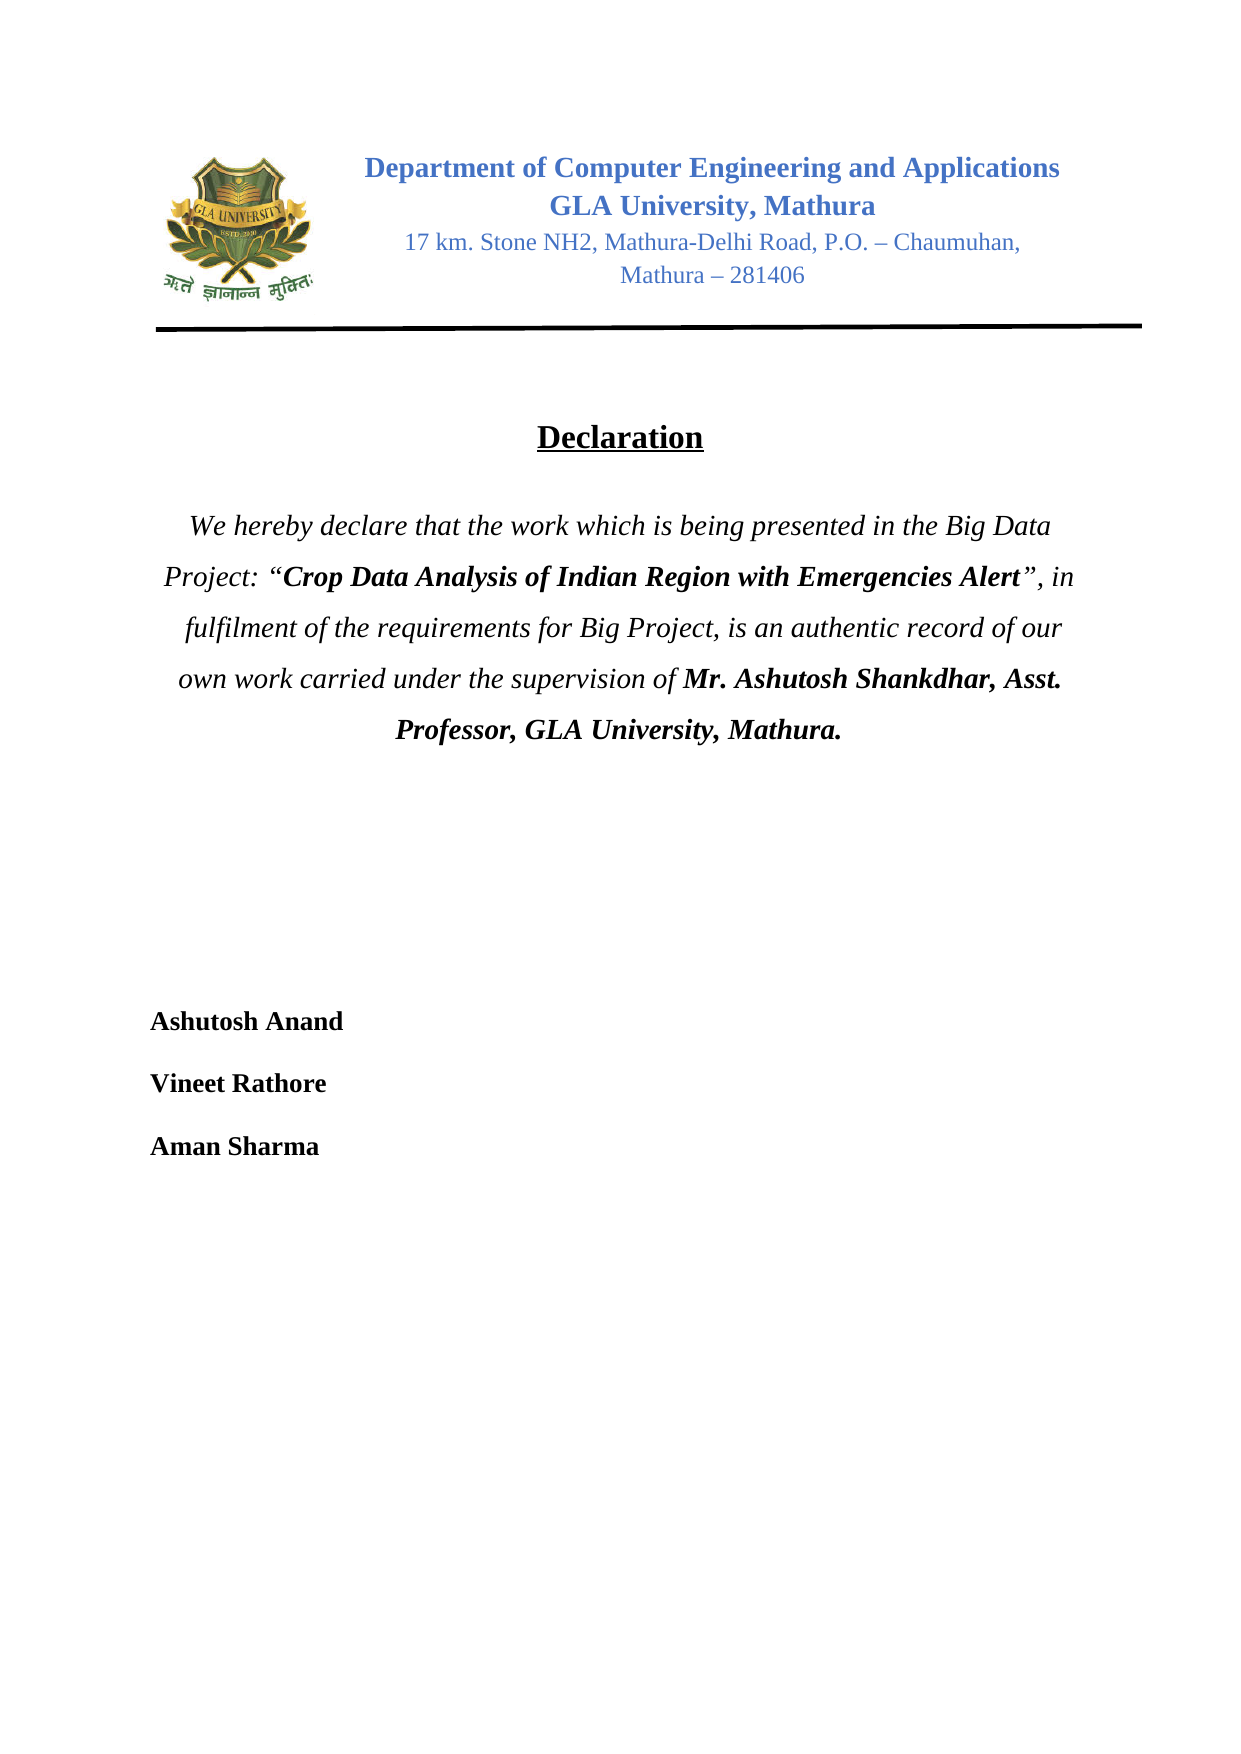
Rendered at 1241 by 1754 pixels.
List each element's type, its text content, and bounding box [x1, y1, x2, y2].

picture [150, 150, 316, 316]
text Ashutosh Anand [150, 1005, 1090, 1036]
text Mathura – 281406 [316, 260, 1090, 289]
text We hereby declare that the work which is being presented in the Big Data [150, 508, 1090, 542]
text Department of Computer Engineering and Applications [316, 150, 1090, 183]
text Project: “Crop Data Analysis of Indian Region with Emergencies Alert”, in [150, 559, 1090, 593]
text own work carried under the supervision of Mr. Ashutosh Shankdhar, Asst. [150, 661, 1090, 695]
text Aman Sharma [150, 1129, 1090, 1161]
text GLA University, Mathura [316, 188, 1090, 222]
text 17 km. Stone NH2, Mathura-Delhi Road, P.O. – Chaumuhan, [316, 227, 1090, 256]
text Professor, GLA University, Mathura. [150, 712, 1090, 746]
text Vineet Rathore [150, 1067, 1090, 1098]
subtitle Declaration [150, 417, 1090, 456]
text fulfilment of the requirements for Big Project, is an authentic record of our [150, 610, 1090, 644]
